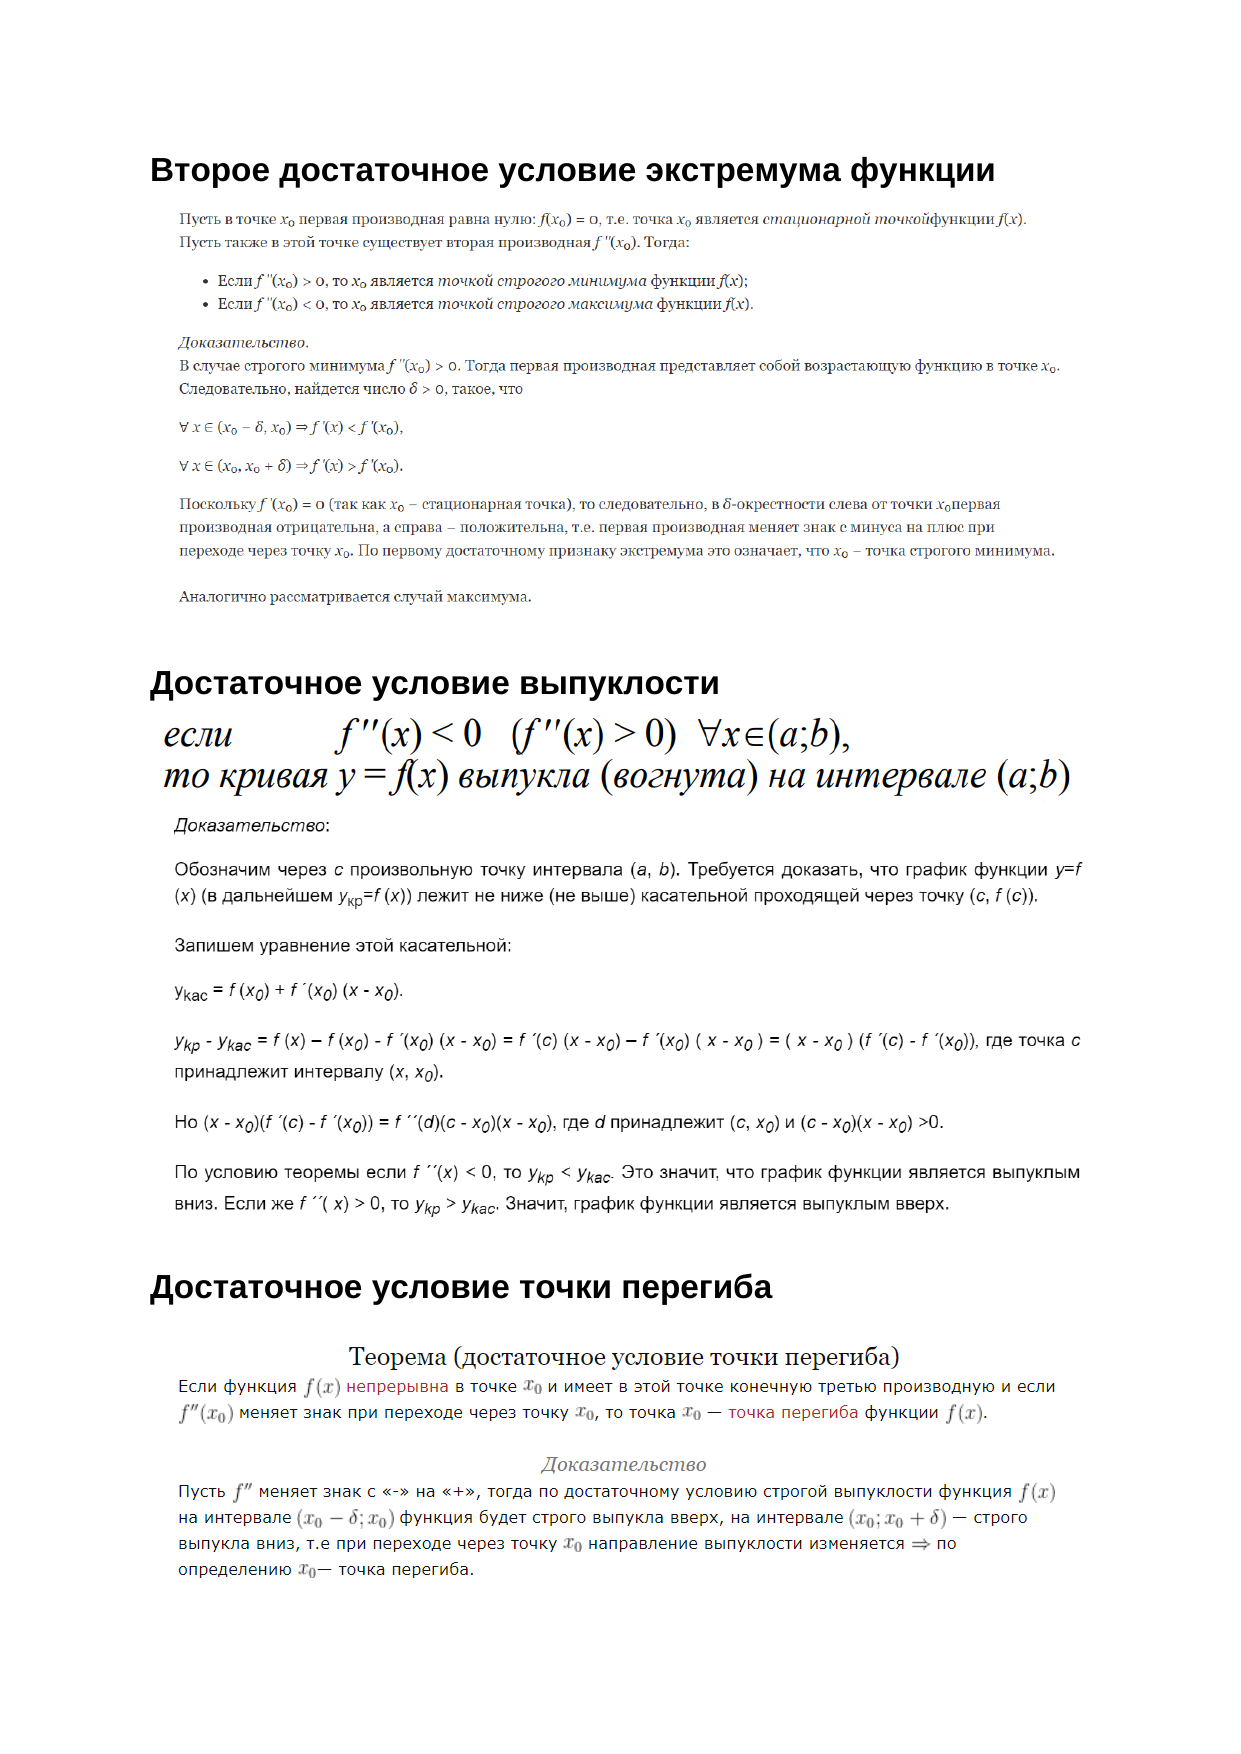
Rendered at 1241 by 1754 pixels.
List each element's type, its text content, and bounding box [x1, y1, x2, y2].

picture [150, 1318, 1091, 1596]
subtitle Второе достаточное условие экстремума функции [150, 150, 1090, 188]
subtitle Достаточное условие выпуклости [150, 663, 1090, 702]
picture [150, 714, 1091, 802]
picture [150, 201, 1091, 622]
subtitle Достаточное условие точки перегиба [150, 1268, 1090, 1306]
picture [150, 805, 1091, 1227]
